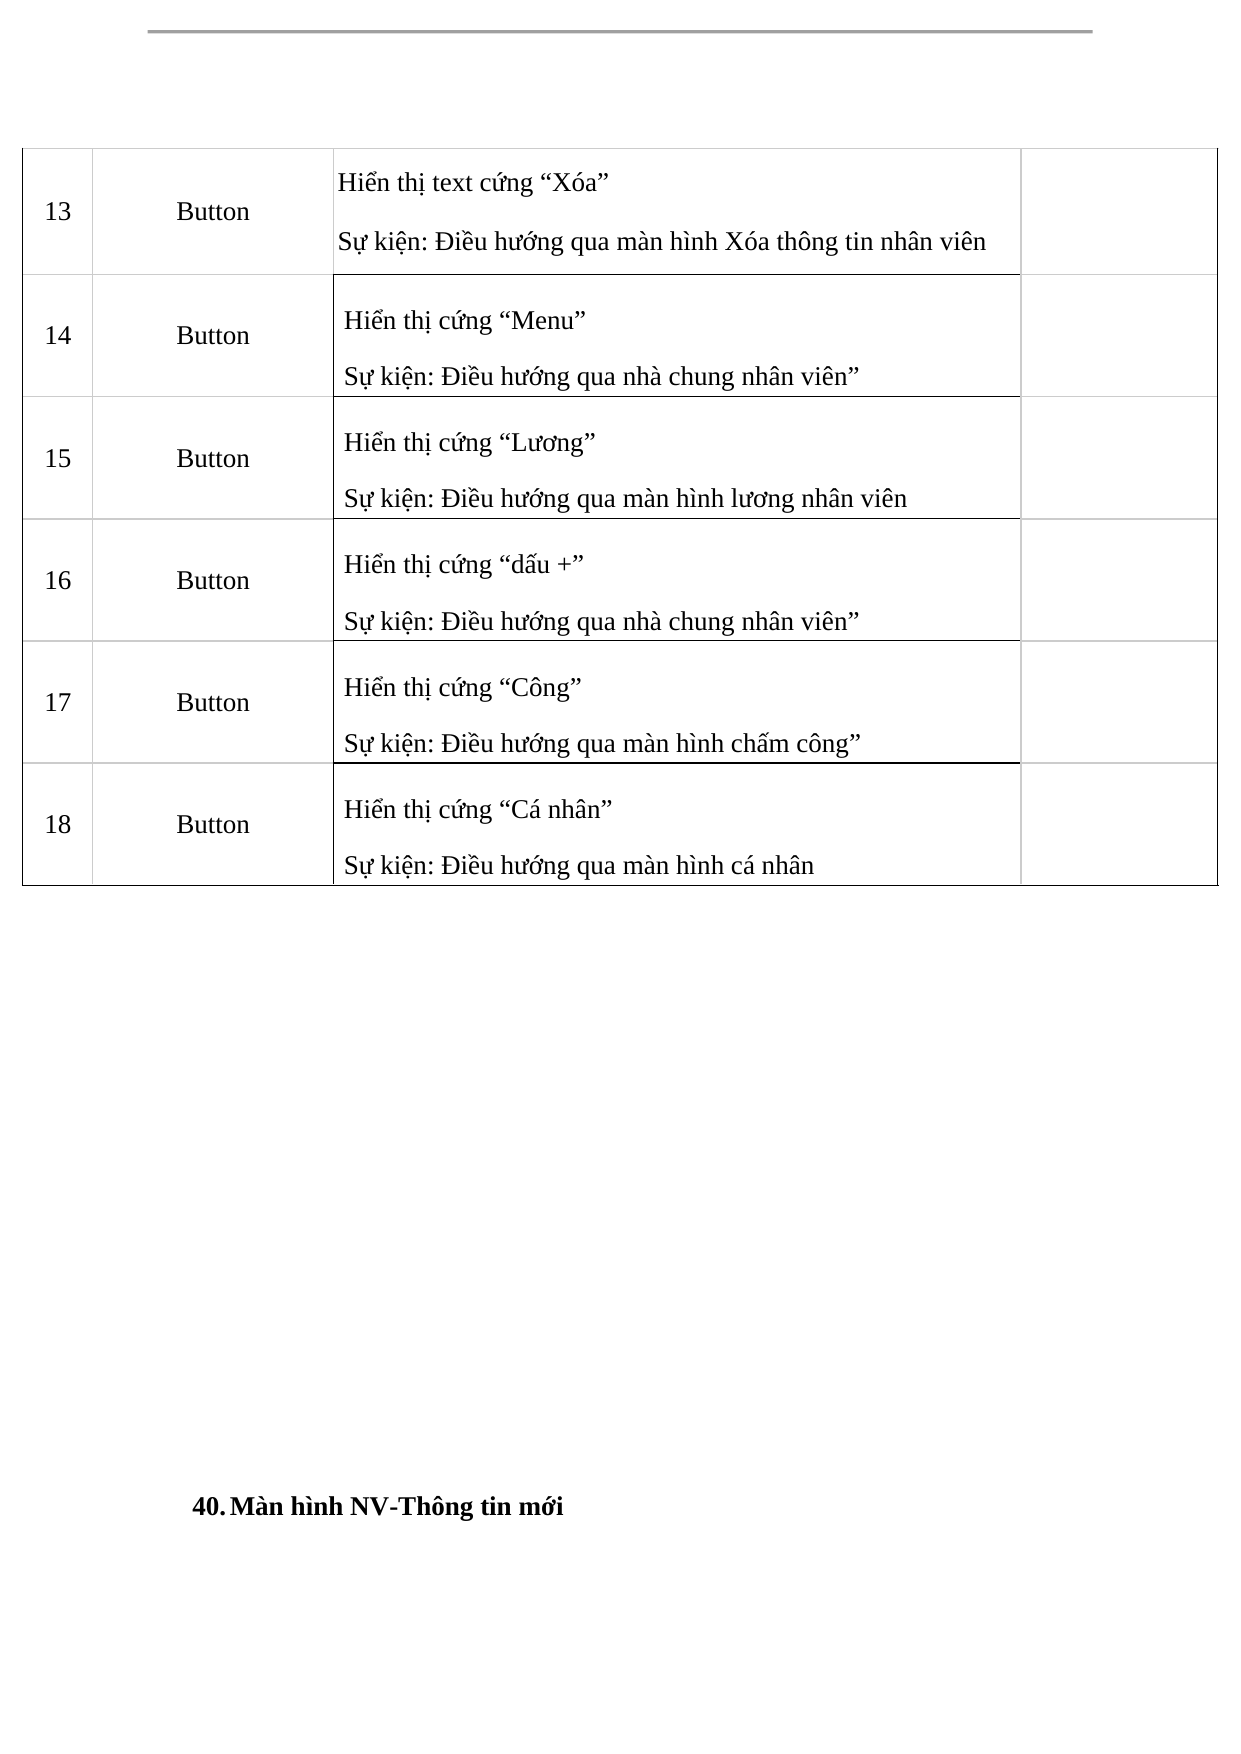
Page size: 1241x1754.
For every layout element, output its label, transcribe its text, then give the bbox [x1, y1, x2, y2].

list Màn hình NV-Thông tin mới [192, 1490, 1092, 1521]
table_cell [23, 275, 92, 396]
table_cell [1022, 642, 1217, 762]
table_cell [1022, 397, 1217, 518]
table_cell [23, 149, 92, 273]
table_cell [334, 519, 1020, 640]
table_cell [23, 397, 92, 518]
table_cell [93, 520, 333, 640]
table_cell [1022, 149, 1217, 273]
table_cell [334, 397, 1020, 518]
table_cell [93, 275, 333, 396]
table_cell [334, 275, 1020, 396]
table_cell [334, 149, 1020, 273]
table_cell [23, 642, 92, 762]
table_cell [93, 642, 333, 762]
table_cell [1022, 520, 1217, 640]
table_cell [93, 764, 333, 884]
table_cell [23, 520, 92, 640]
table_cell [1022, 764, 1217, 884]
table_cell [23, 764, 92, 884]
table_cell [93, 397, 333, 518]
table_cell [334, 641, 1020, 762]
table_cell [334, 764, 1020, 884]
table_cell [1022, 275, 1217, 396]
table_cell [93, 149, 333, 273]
